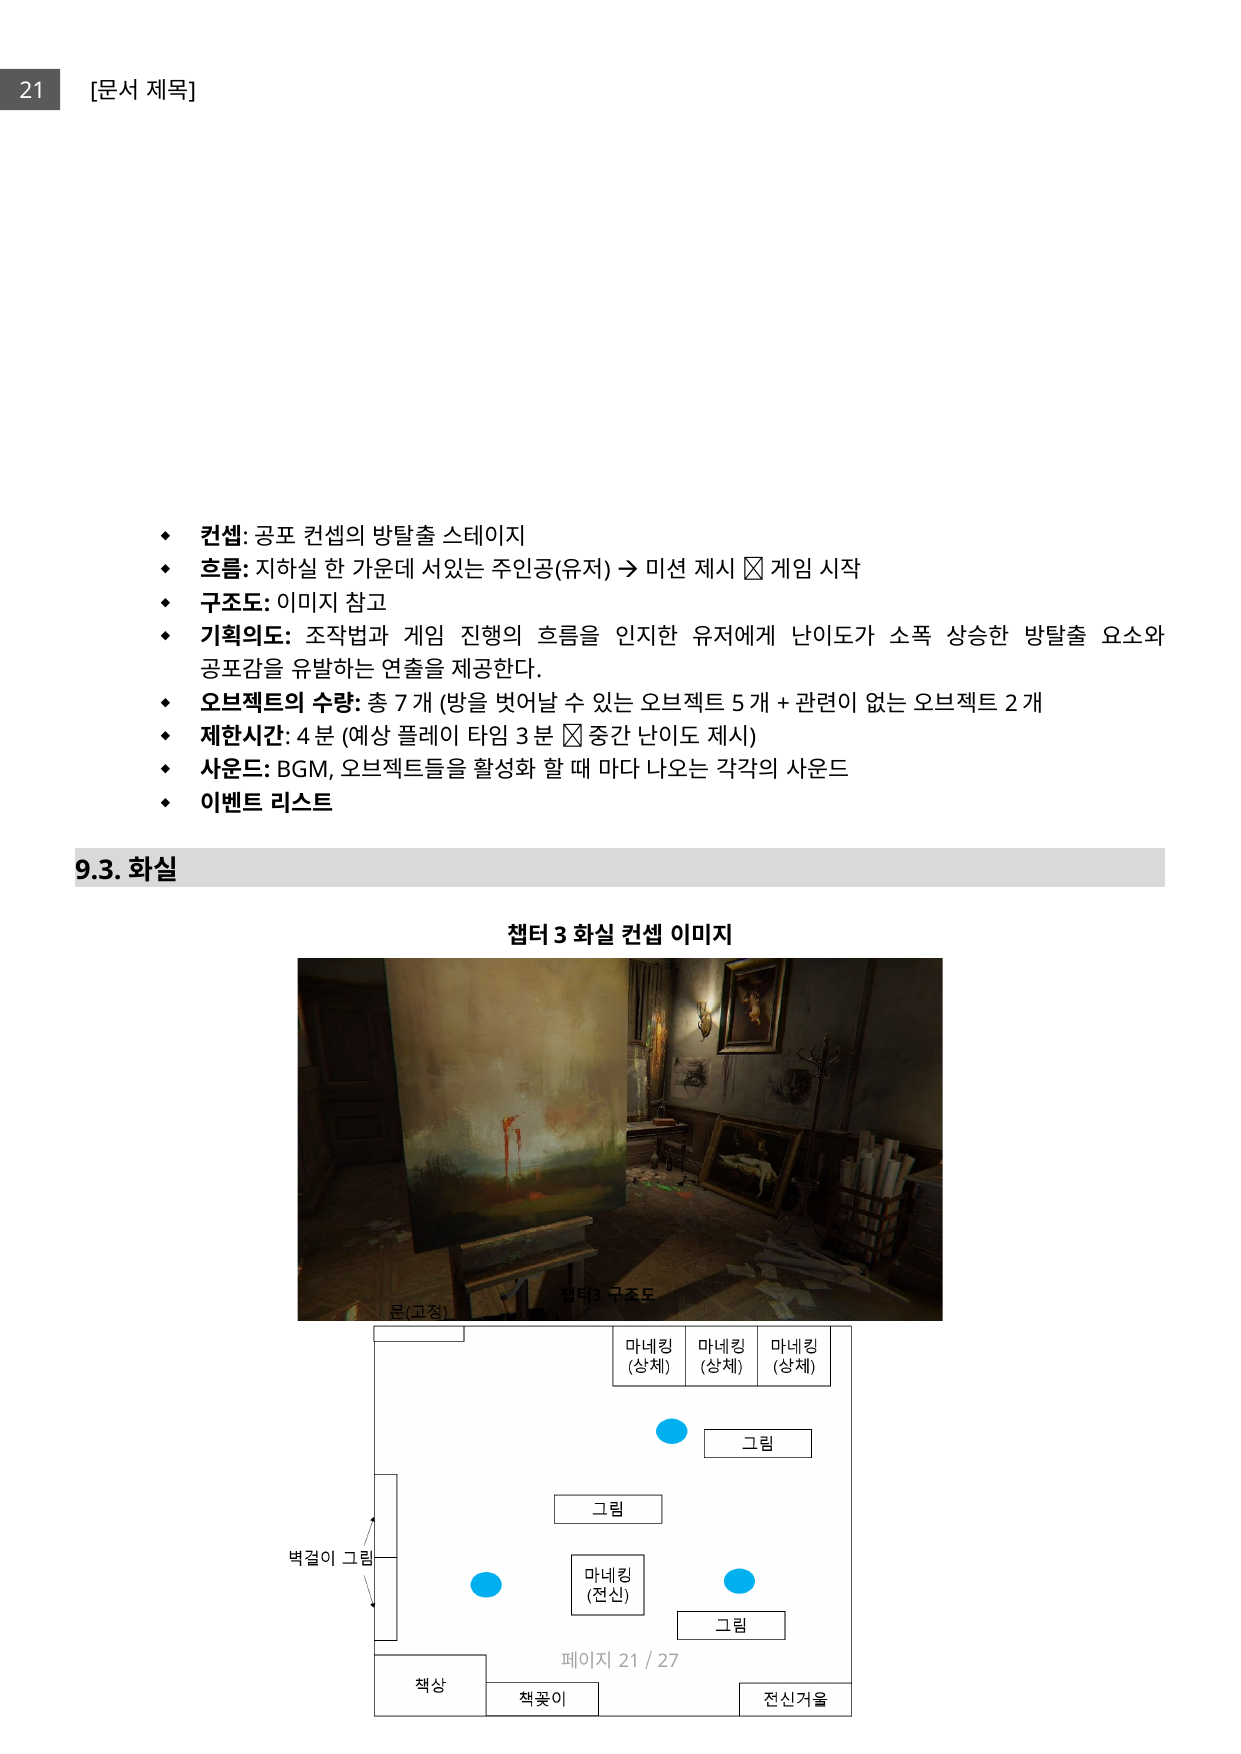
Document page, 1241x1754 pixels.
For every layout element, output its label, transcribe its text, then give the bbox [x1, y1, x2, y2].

list 흐름: 지하실 한 가운데 서있는 주인공(유저) 미션 제시 게임 시작 [159, 551, 1165, 584]
list 구조도: 이미지 참고 [159, 584, 1165, 618]
text 화실 [75, 848, 1165, 887]
list 기획의도: 조작법과 게임 진행의 흐름을 인지한 유저에게 난이도가 소폭 상승한 방탈출 요소와 공포감을 유발하는 연출을 제공한다. [159, 618, 1165, 684]
list 컨셉: 공포 컨셉의 방탈출 스테이지 [159, 518, 1165, 551]
picture [276, 958, 943, 1719]
list 오브젝트의 수량: 총 7개 (방을 벗어날 수 있는 오브젝트 5개 + 관련이 없는 오브젝트 2개 [159, 684, 1165, 718]
list 사운드: BGM, 오브젝트들을 활성화 할 때 마다 나오는 각각의 사운드 [159, 751, 1165, 784]
text 챕터3 화실 컨셉 이미지 [75, 917, 1165, 950]
list 이벤트 리스트 [159, 784, 1165, 818]
list 제한시간: 4분 (예상 플레이 타임 3분 중간 난이도 제시) [159, 718, 1165, 751]
